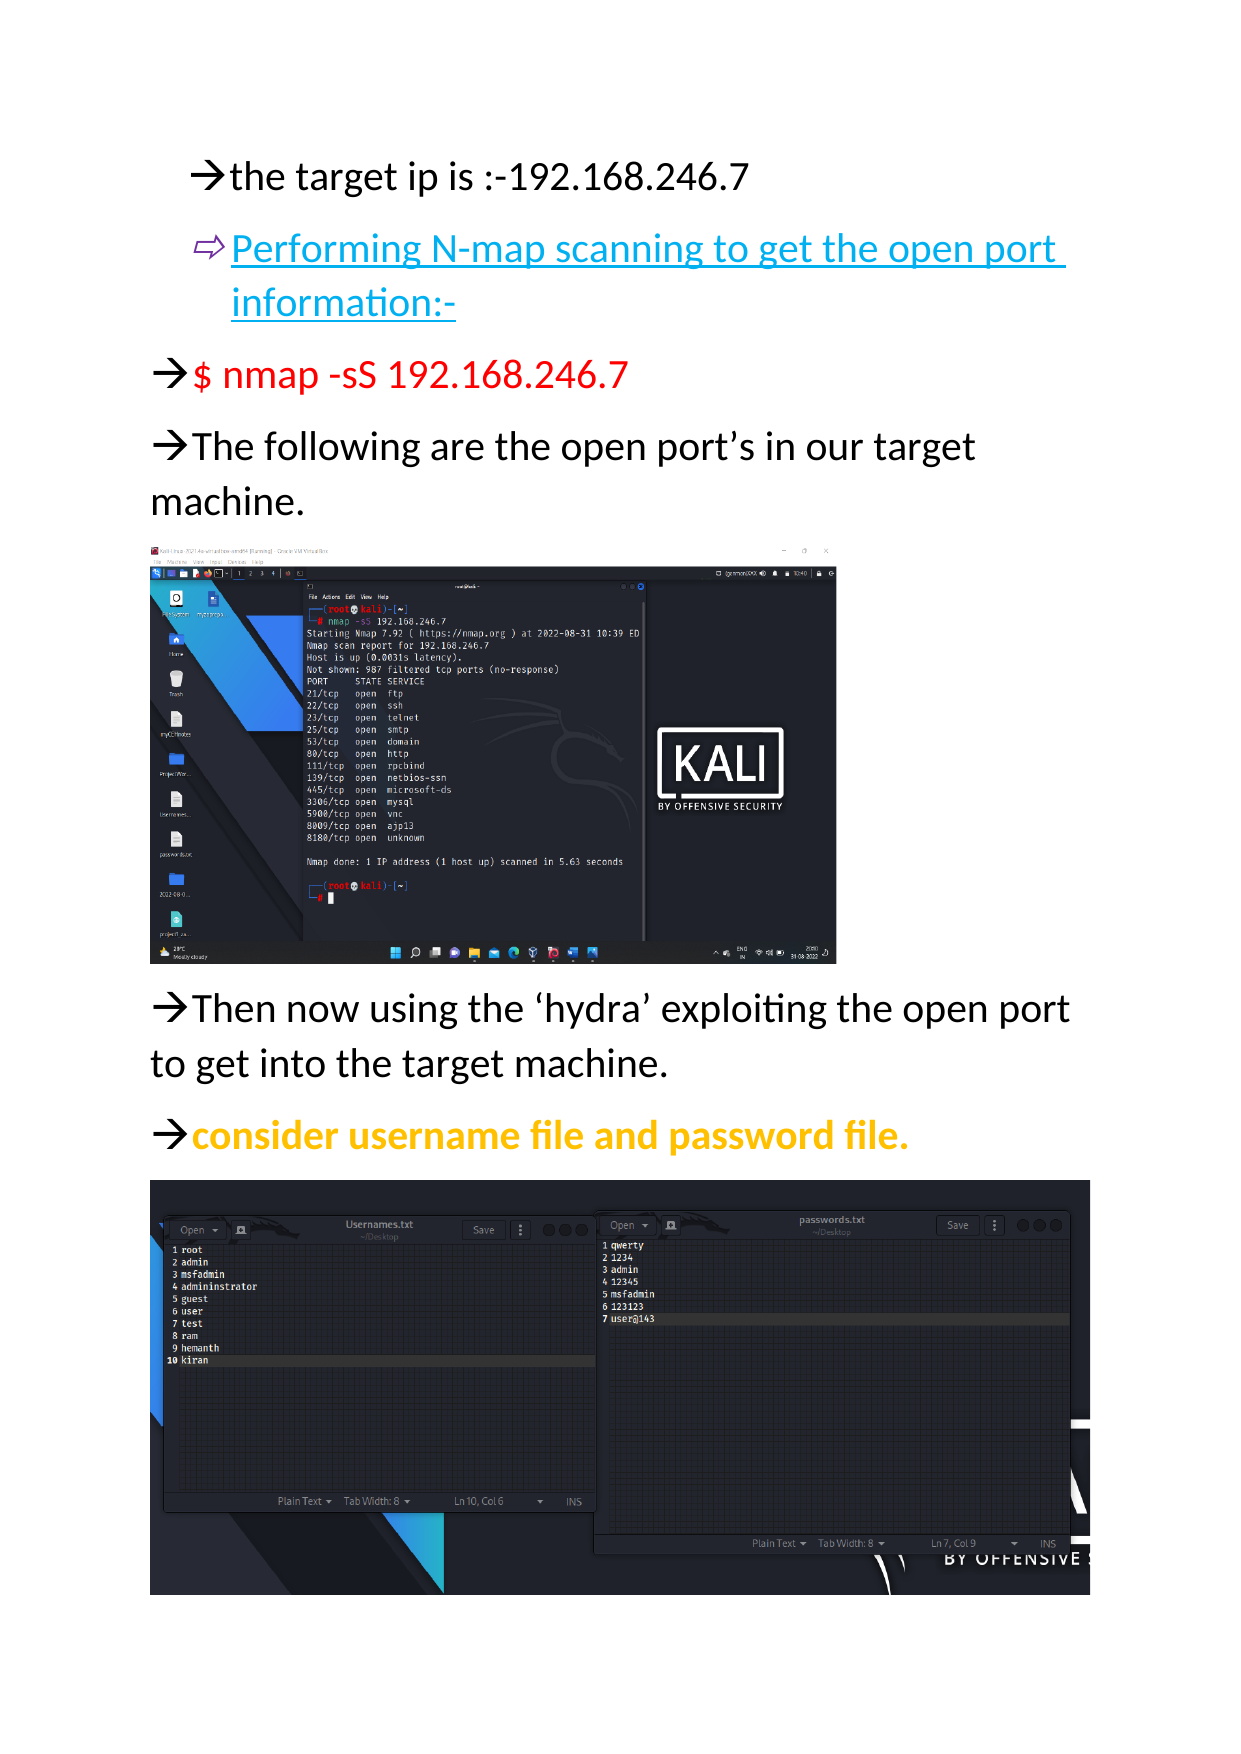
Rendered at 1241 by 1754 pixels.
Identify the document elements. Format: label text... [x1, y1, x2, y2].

text the target ip is :-192.168.246.7 [187, 150, 1090, 201]
text consider username file and password file. [150, 1109, 1090, 1160]
text $ nmap -sS 192.168.246.7 [150, 348, 1090, 399]
text The following are the open port’s in our target machine. [150, 419, 1090, 525]
list Performing N-map scanning to get the open port information:- [187, 222, 1090, 327]
text Then now using the ‘hydra’ exploiting the open port to get into the target machine. [150, 982, 1090, 1088]
picture [150, 546, 837, 964]
picture [150, 1180, 1091, 1595]
